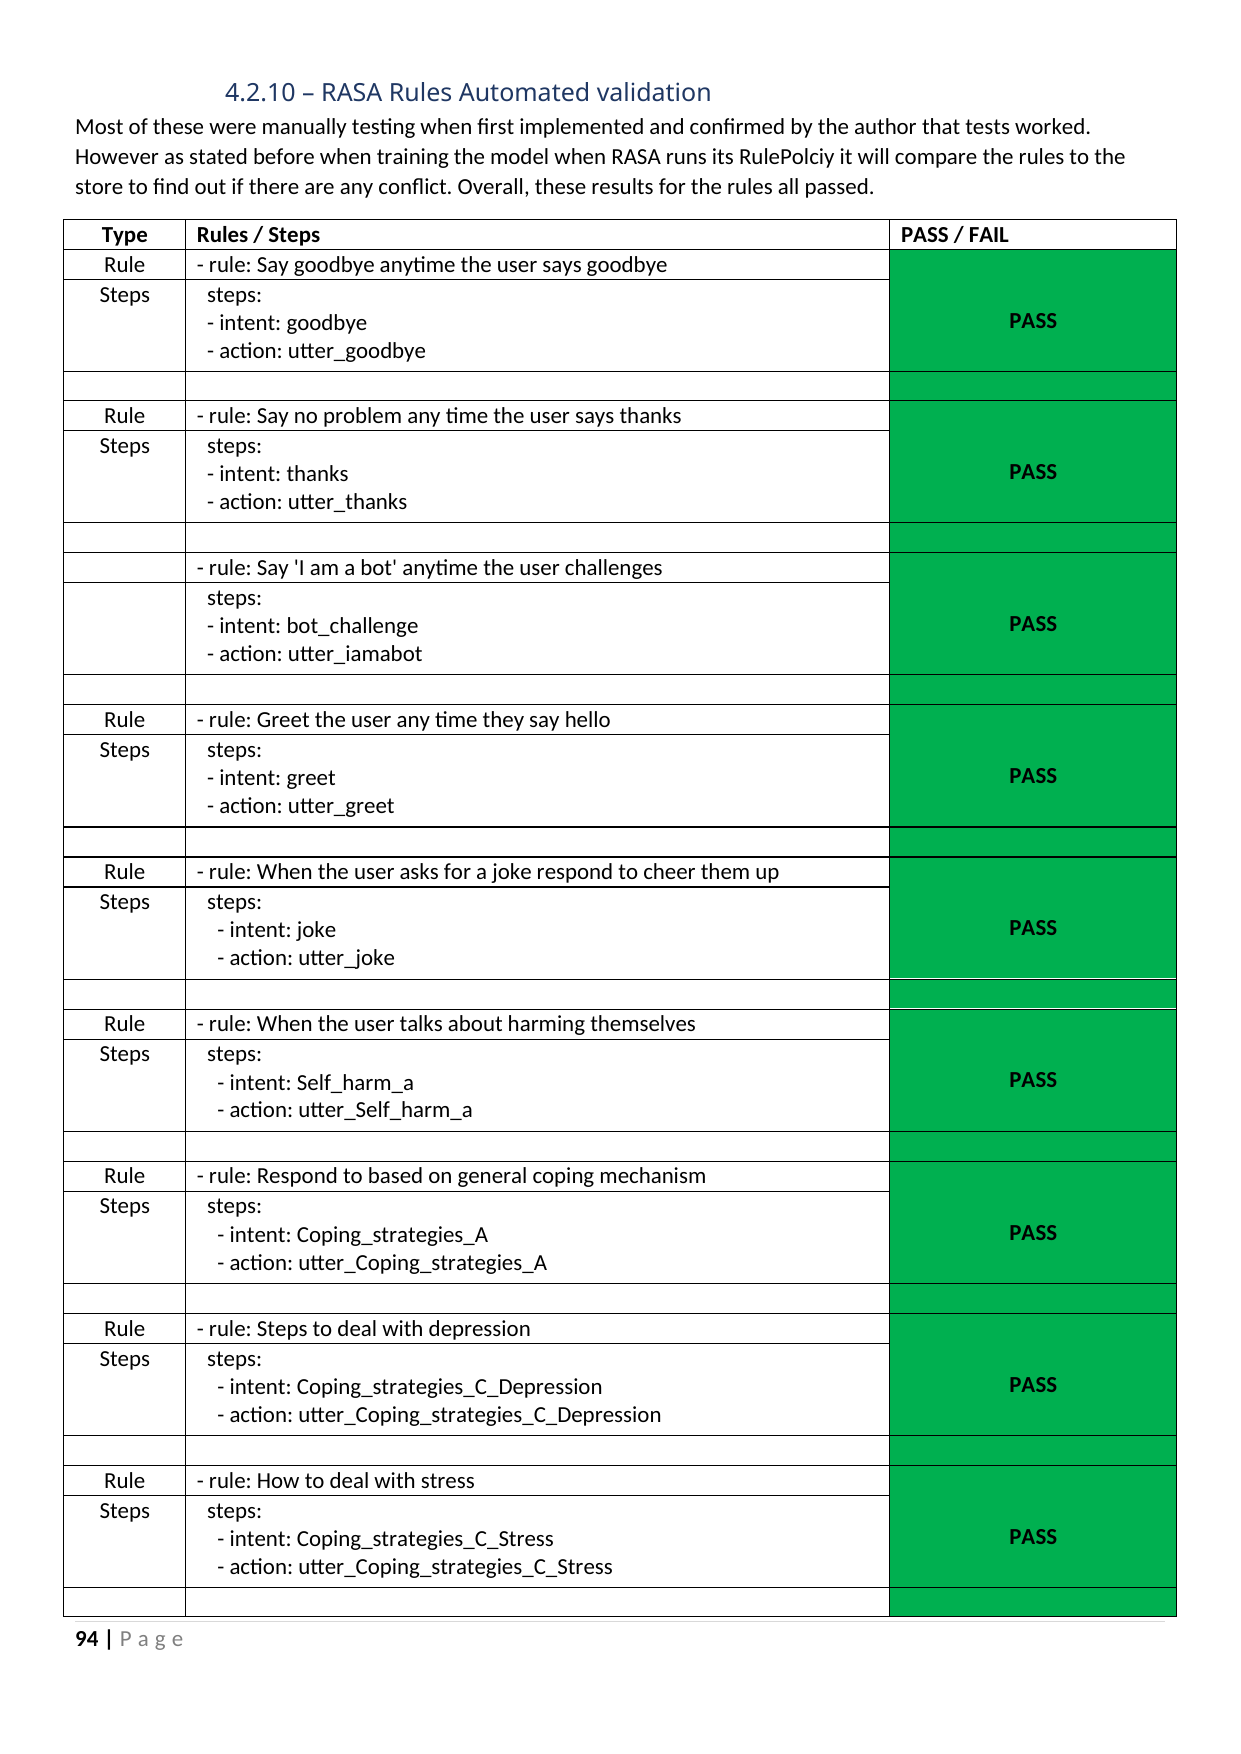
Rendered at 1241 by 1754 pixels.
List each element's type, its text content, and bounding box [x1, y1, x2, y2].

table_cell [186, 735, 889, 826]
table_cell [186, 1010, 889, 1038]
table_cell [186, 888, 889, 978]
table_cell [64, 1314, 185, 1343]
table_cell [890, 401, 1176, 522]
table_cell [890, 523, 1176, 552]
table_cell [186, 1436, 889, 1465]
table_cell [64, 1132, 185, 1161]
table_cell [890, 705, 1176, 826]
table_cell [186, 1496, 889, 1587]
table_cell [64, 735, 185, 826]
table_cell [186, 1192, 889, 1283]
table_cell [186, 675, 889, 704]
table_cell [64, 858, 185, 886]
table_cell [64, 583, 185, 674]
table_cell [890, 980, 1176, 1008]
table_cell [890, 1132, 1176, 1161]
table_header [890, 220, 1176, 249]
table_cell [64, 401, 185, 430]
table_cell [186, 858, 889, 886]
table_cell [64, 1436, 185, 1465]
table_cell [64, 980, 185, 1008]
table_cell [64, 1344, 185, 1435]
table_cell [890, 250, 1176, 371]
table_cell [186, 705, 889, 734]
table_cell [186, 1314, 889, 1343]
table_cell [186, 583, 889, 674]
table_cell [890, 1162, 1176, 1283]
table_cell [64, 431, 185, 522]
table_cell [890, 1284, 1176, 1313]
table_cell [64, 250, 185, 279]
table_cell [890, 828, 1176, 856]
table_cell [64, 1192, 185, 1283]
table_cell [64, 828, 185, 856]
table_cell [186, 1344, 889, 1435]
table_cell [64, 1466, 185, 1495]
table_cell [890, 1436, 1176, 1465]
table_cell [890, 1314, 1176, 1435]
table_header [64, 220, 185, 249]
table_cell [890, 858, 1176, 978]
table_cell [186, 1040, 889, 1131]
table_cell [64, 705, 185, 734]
text Most of these were manually testing when first implemented and confirmed by the author that tests worked. However as stated before when training the model when RASA runs its RulePolciy it will compare the rules to the store to find out if there are any conflict. Overall, these results for the rules all passed. [75, 112, 1165, 200]
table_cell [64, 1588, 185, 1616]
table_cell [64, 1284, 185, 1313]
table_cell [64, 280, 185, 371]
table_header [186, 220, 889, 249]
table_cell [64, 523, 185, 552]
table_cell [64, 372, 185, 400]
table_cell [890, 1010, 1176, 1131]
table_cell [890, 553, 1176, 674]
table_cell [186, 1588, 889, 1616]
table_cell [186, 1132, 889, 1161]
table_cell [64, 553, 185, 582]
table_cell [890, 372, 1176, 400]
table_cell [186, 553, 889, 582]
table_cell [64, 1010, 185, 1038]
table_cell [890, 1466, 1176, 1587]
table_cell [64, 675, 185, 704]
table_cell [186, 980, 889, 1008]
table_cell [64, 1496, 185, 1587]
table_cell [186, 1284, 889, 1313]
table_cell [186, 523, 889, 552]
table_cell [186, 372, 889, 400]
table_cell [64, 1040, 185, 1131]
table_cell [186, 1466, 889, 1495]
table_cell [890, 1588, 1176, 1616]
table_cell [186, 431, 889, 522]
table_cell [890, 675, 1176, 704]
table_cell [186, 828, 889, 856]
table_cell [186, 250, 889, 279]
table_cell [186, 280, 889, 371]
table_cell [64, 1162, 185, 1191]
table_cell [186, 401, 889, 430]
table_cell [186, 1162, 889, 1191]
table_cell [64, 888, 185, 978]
subtitle 4.2.10 – RASA Rules Automated validation [75, 75, 1165, 109]
